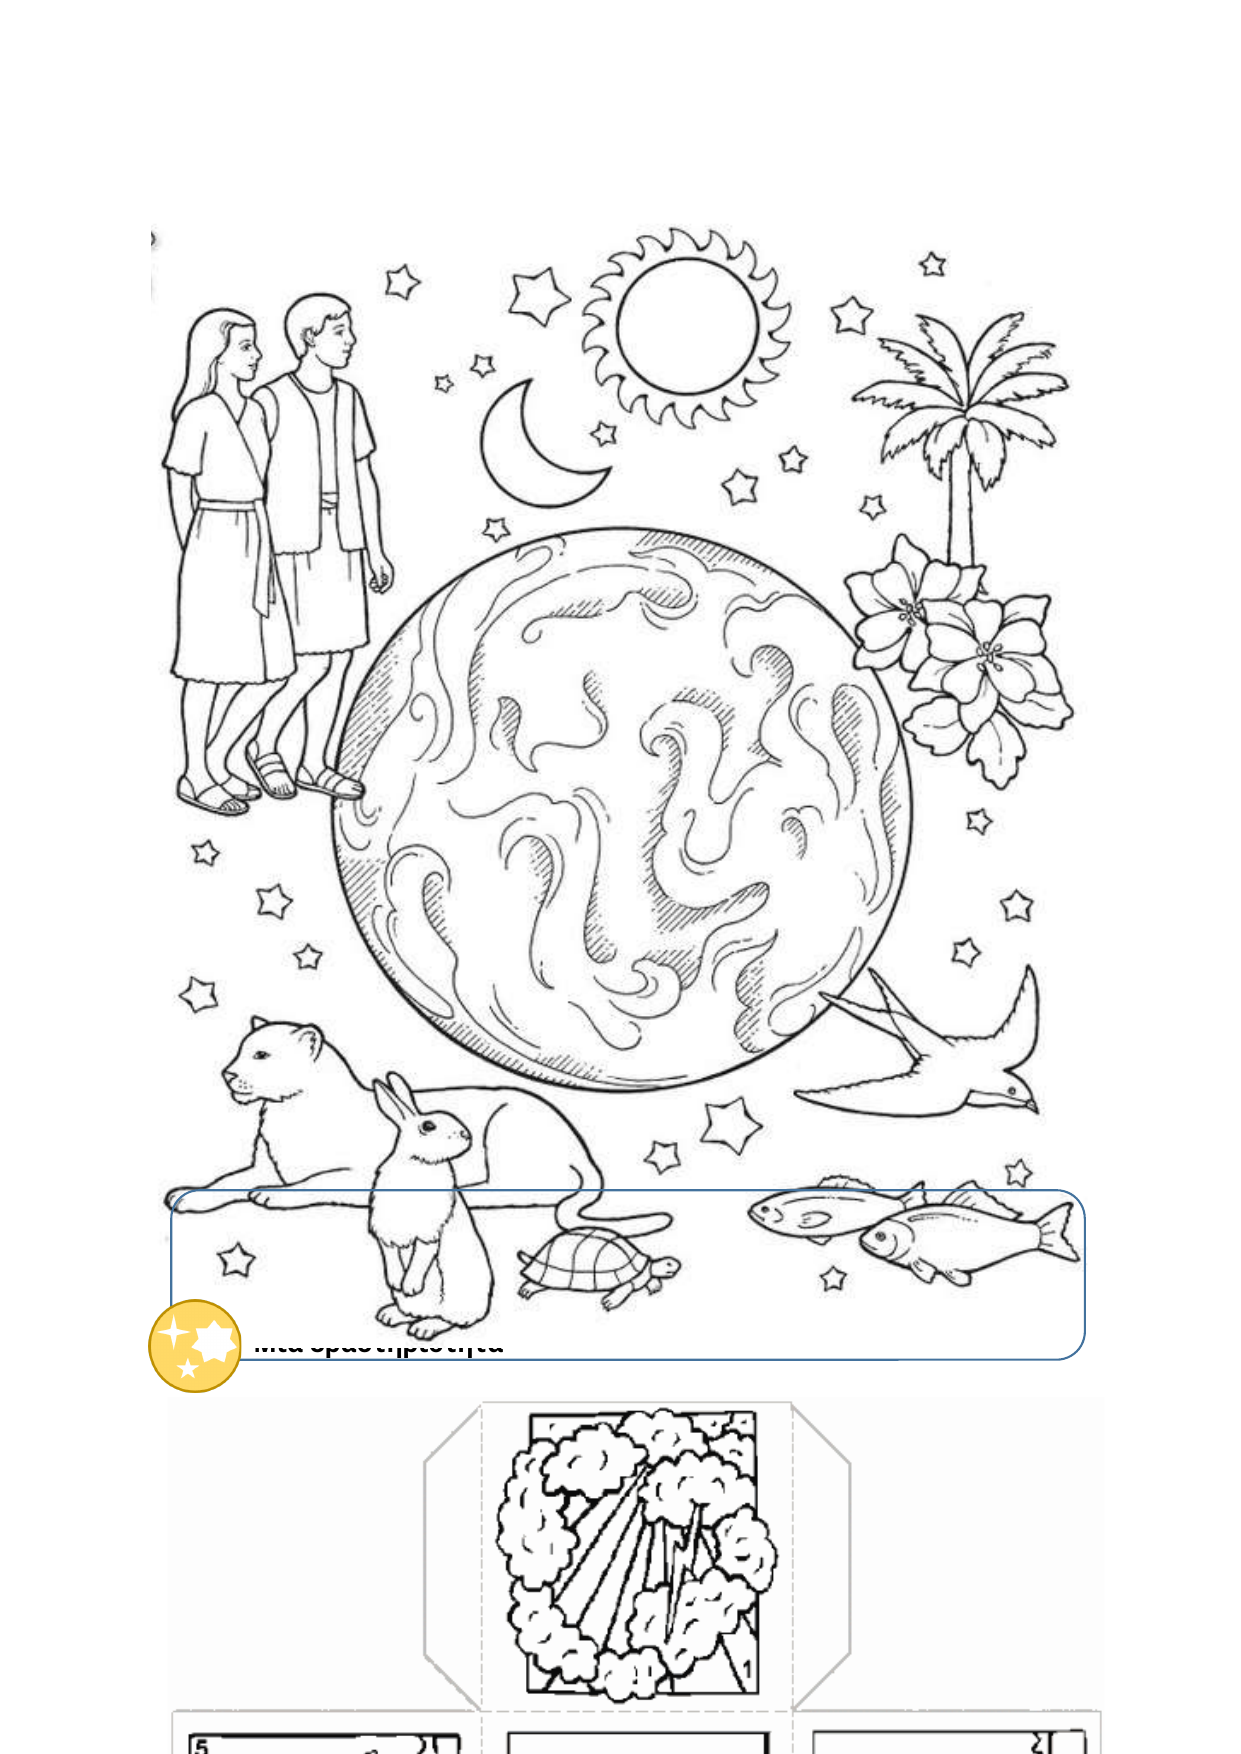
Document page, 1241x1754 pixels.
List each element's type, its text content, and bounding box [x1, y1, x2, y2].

picture [148, 216, 1091, 1393]
picture [167, 1397, 1105, 1754]
